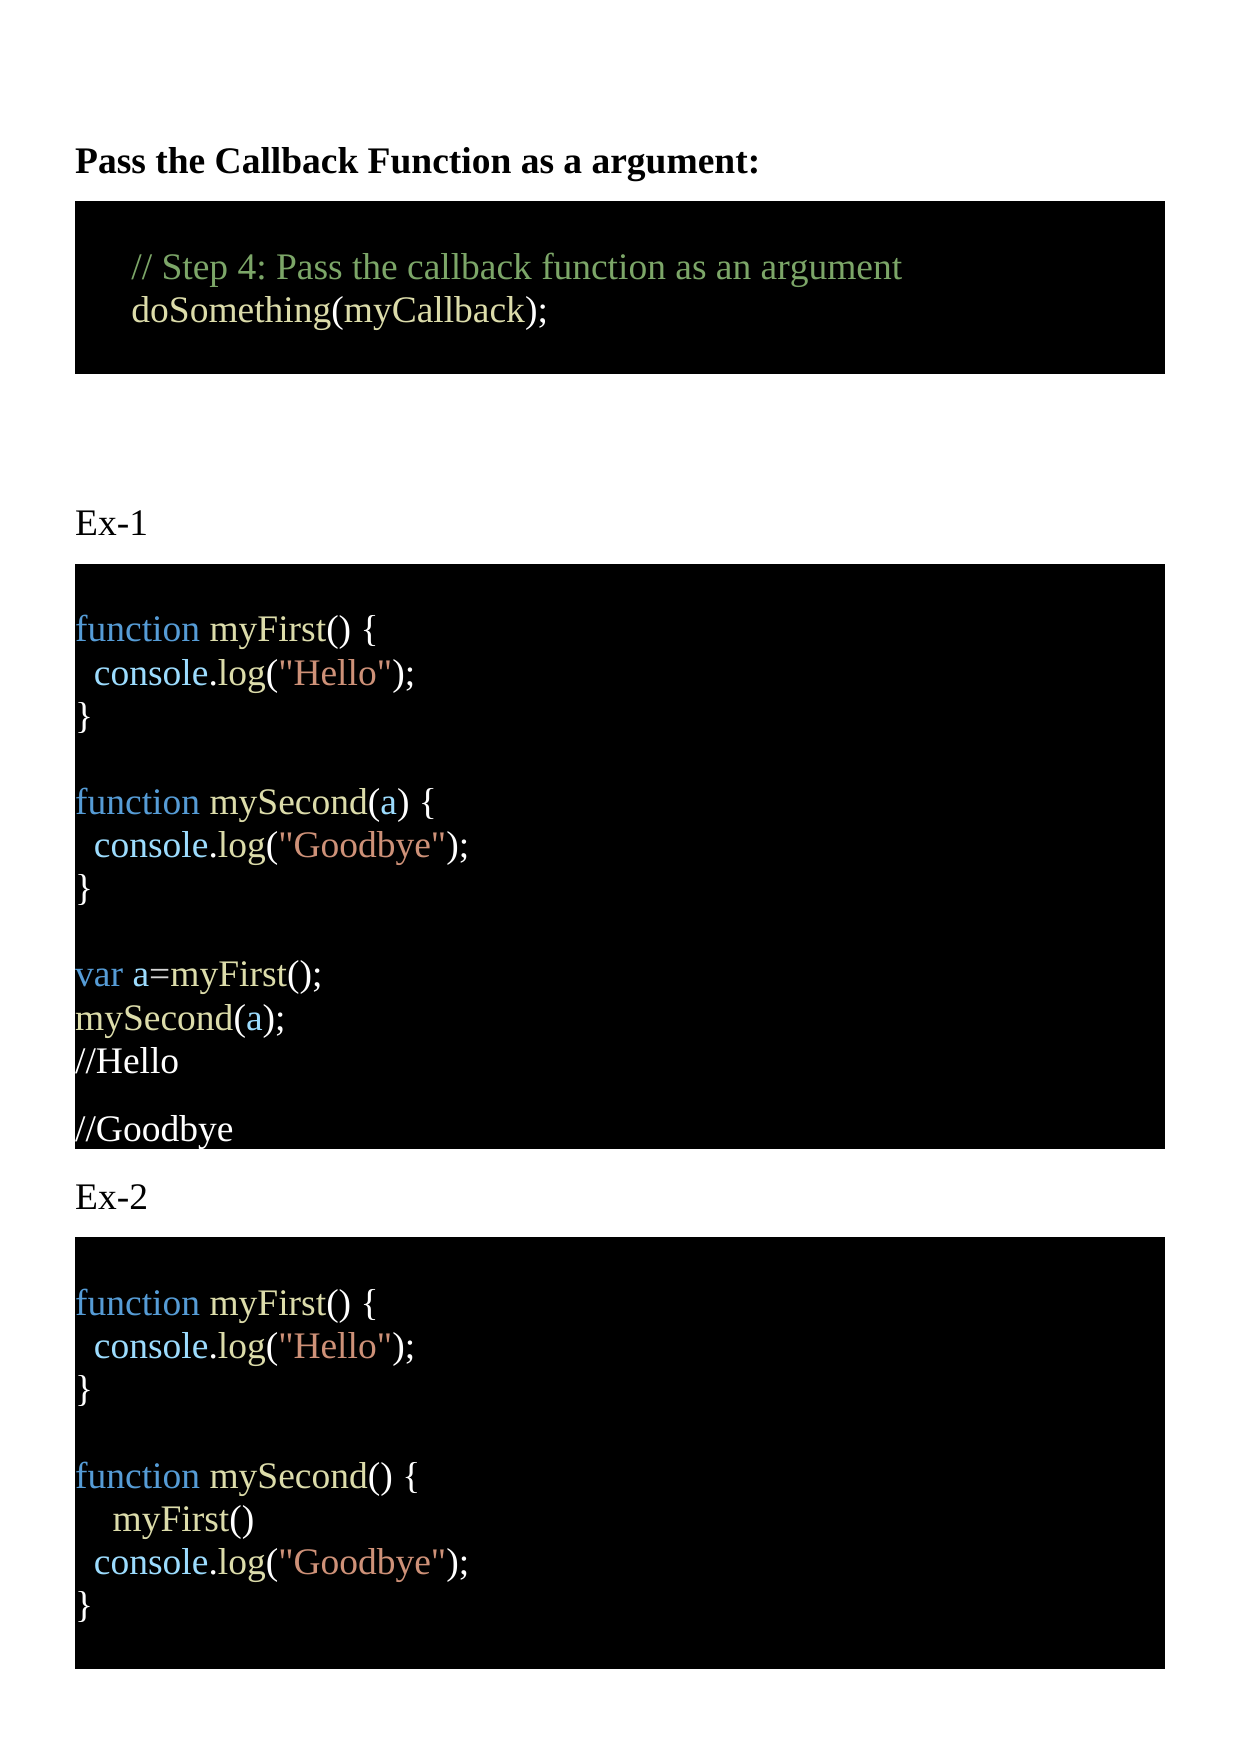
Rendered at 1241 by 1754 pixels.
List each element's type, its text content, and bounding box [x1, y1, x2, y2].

text Pass the Callback Function as a argument: [75, 138, 1165, 181]
text } [75, 1367, 1165, 1410]
text } [75, 866, 1165, 909]
text function mySecond(a) { [75, 779, 1165, 822]
text //Hello [75, 1038, 1165, 1081]
text } [75, 693, 1165, 736]
text Ex-1 [75, 500, 1165, 543]
text } [75, 1582, 1165, 1626]
text myFirst() [75, 1496, 1165, 1539]
text function myFirst() { [75, 1281, 1165, 1324]
text function mySecond() { [75, 1453, 1165, 1496]
text Ex-2 [75, 1174, 1165, 1217]
text console.log("Hello"); [75, 1324, 1165, 1367]
text doSomething(myCallback); [75, 288, 1165, 331]
text console.log("Hello"); [75, 650, 1165, 693]
text //Goodbye [75, 1106, 1165, 1149]
text var a=myFirst(); [75, 952, 1165, 995]
text console.log("Goodbye"); [75, 1539, 1165, 1582]
text // Step 4: Pass the callback function as an argument [75, 244, 1165, 288]
text console.log("Goodbye"); [75, 822, 1165, 866]
text function myFirst() { [75, 607, 1165, 650]
text mySecond(a); [75, 995, 1165, 1038]
